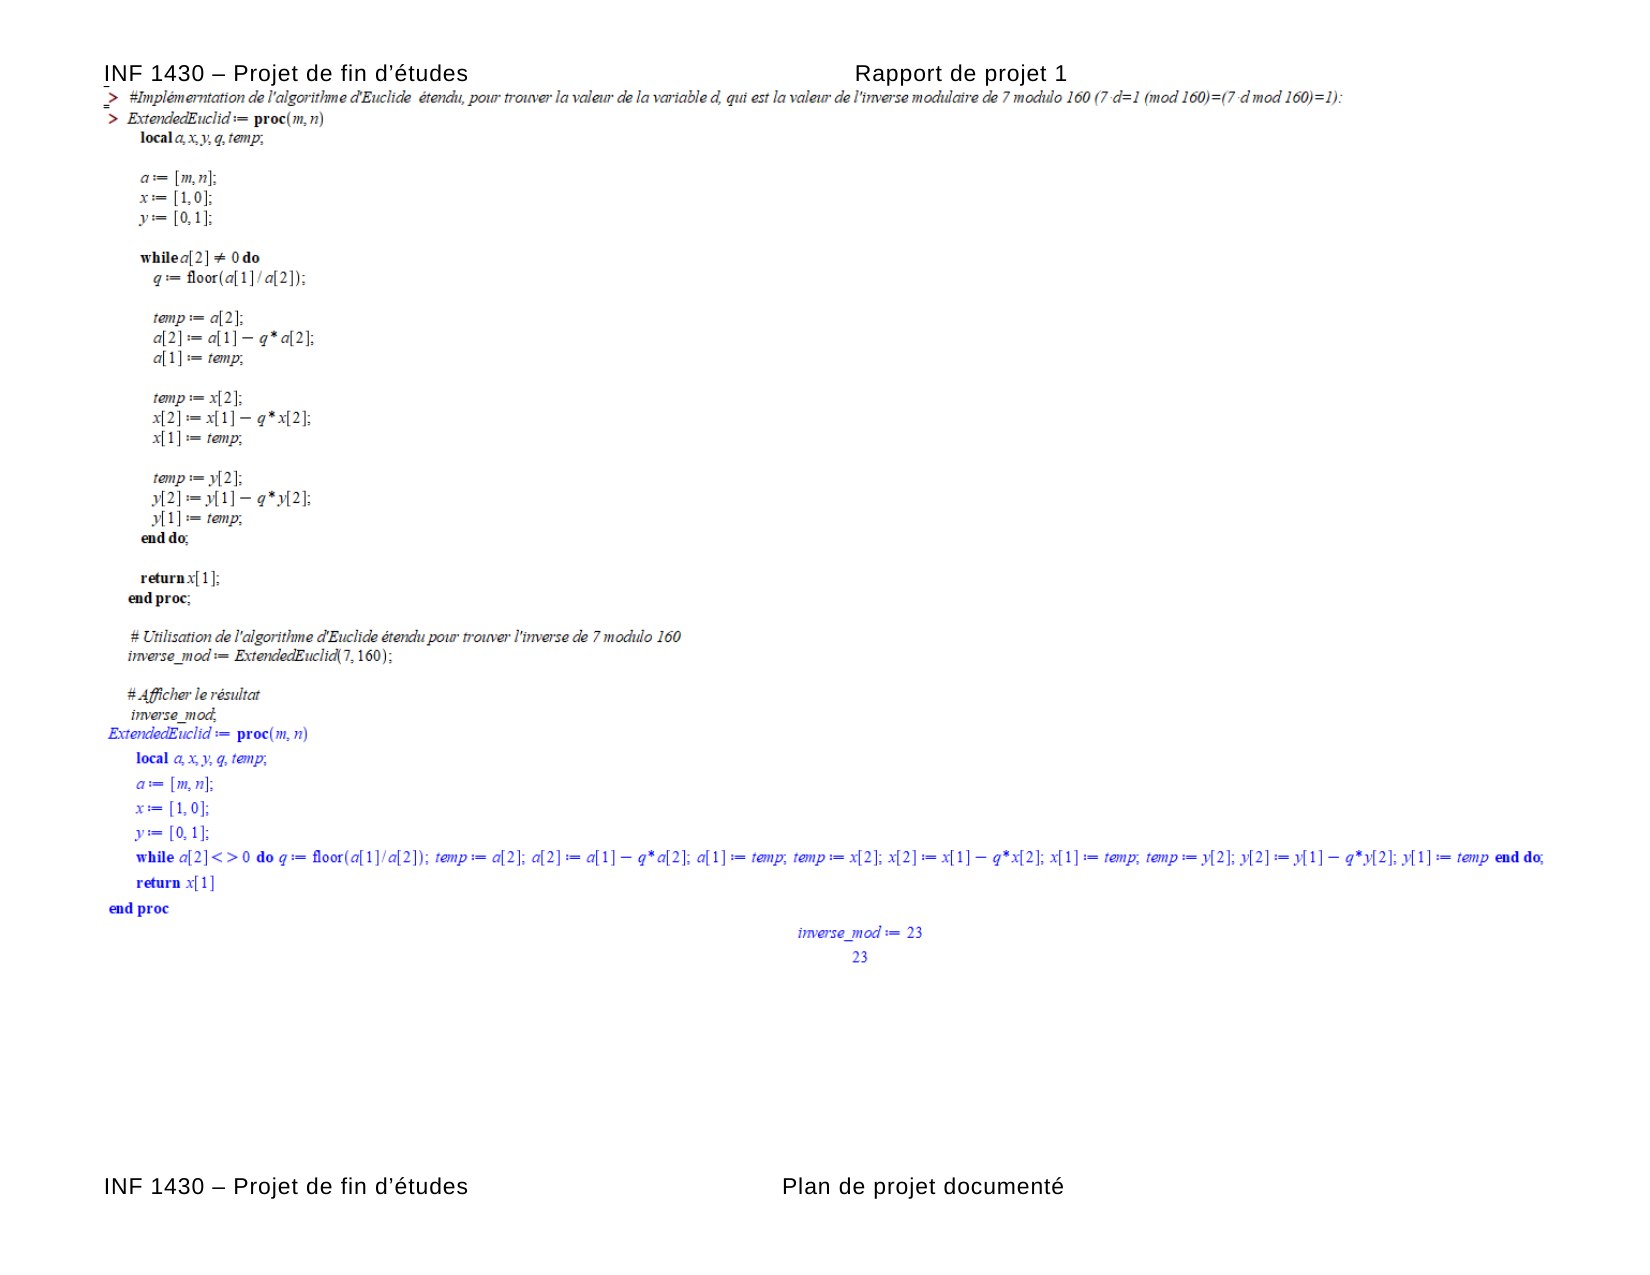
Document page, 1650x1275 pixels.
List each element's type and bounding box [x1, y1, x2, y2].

picture [103, 86, 1547, 968]
